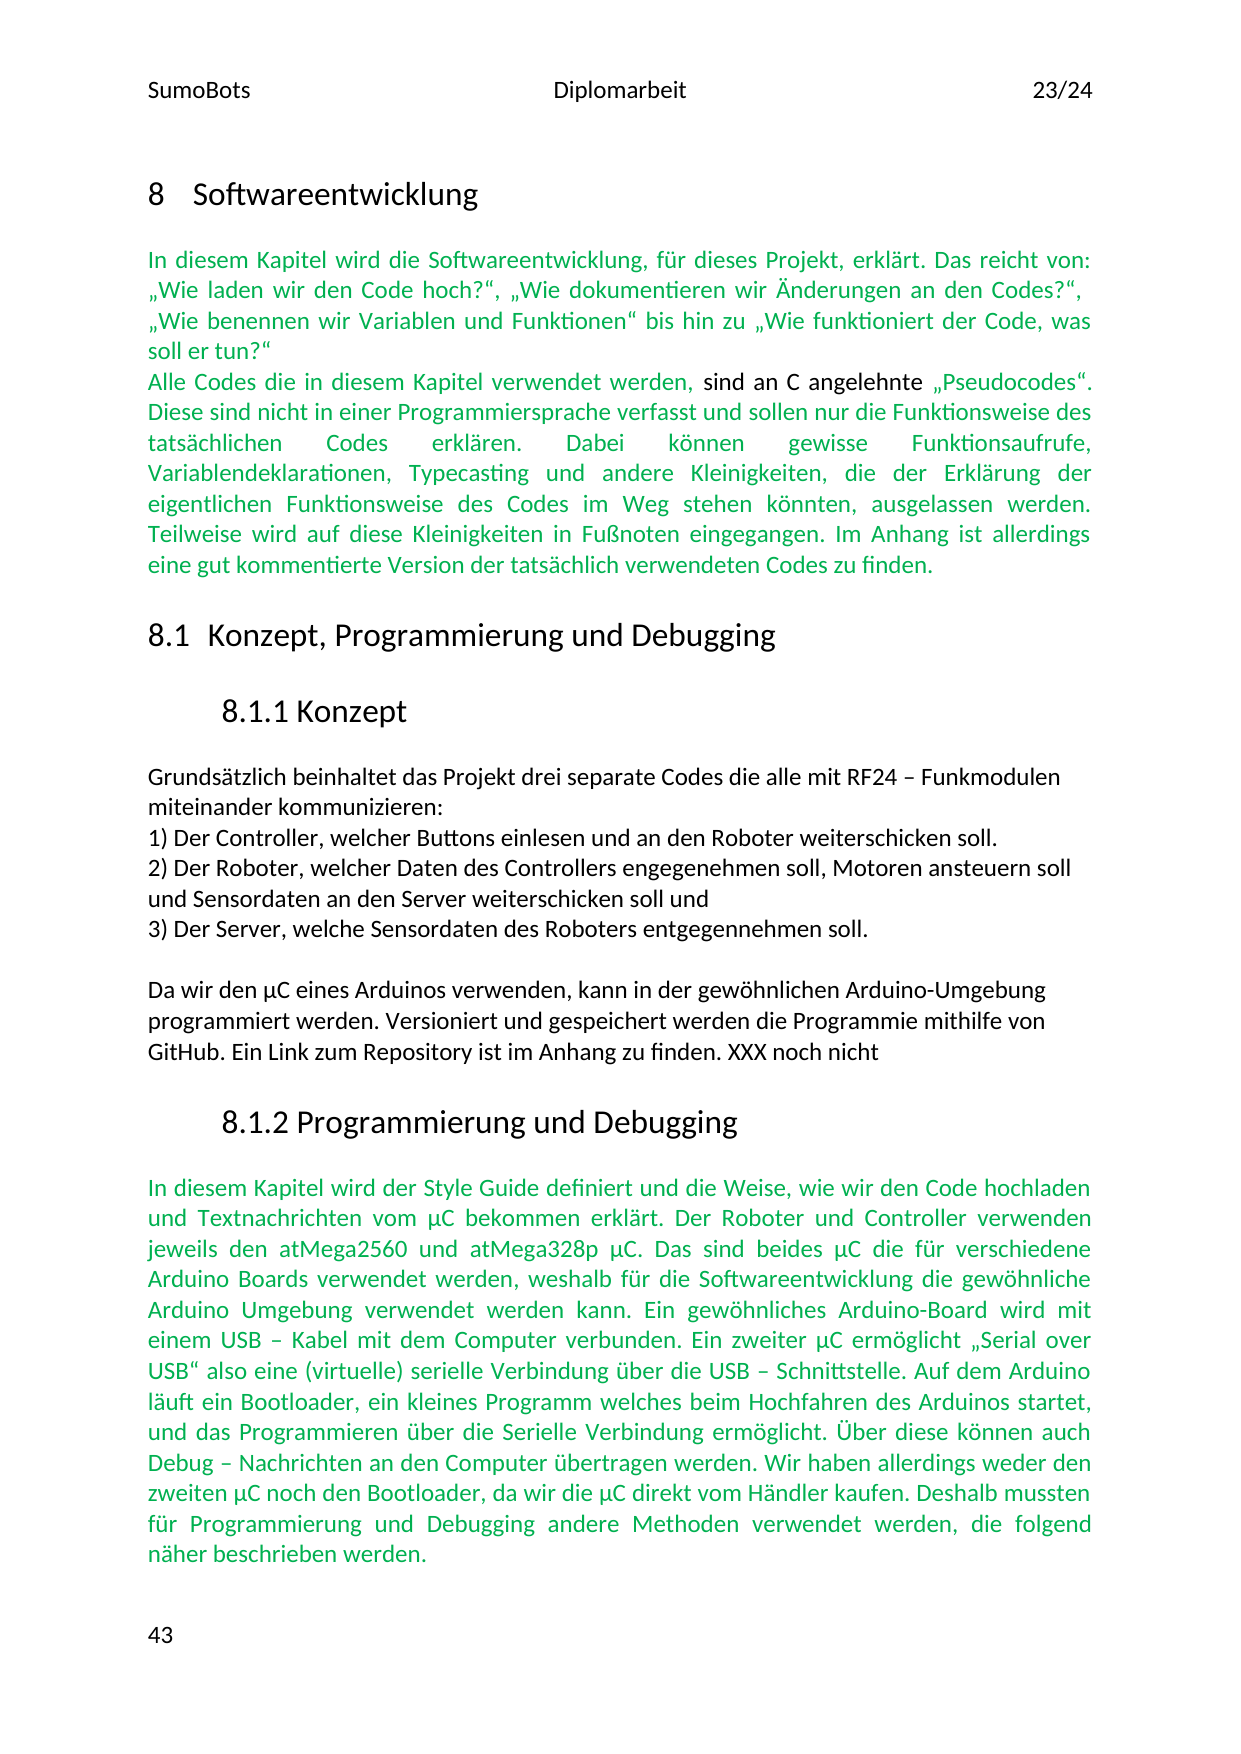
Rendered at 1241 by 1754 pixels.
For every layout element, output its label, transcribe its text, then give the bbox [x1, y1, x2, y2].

subtitle Softwareentwicklung [148, 173, 1093, 213]
text Da wir den µC eines Arduinos verwenden, kann in der gewöhnlichen Arduino-Umgebung programmiert werden. Versioniert und gespeichert werden die Programmie mithilfe von GitHub. Ein Link zum Repository ist im Anhang zu finden. XXX noch nicht [148, 974, 1093, 1066]
text Grundsätzlich beinhaltet das Projekt drei separate Codes die alle mit RF24 – Funkmodulen miteinander kommunizieren: [148, 761, 1093, 822]
subtitle Konzept, Programmierung und Debugging [148, 614, 1093, 655]
text 2) Der Roboter, welcher Daten des Controllers engegenehmen soll, Motoren ansteuern soll und Sensordaten an den Server weiterschicken soll und [148, 852, 1093, 913]
text Alle Codes die in diesem Kapitel verwendet werden, sind an C angelehnte „Pseudocodes“. Diese sind nicht in einer Programmiersprache verfasst und sollen nur die Funktionsweise des tatsächlichen Codes erklären. Dabei können gewisse Funktionsaufrufe, Variablendeklarationen, Typecasting und andere Kleinigkeiten, die der Erklärung der eigentlichen Funktionsweise des Codes im Weg stehen könnten, ausgelassen werden. Teilweise wird auf diese Kleinigkeiten in Fußnoten eingegangen. Im Anhang ist allerdings eine gut kommentierte Version der tatsächlich verwendeten Codes zu finden. [148, 366, 1093, 579]
text 3) Der Server, welche Sensordaten des Roboters entgegennehmen soll. [148, 913, 1093, 944]
text 1) Der Controller, welcher Buttons einlesen und an den Roboter weiterschicken soll. [148, 822, 1093, 852]
subtitle Konzept [221, 690, 1093, 730]
text In diesem Kapitel wird der Style Guide definiert und die Weise, wie wir den Code hochladen und Textnachrichten vom µC bekommen erklärt. Der Roboter und Controller verwenden jeweils den atMega2560 und atMega328p µC. Das sind beides µC die für verschiedene Arduino Boards verwendet werden, weshalb für die Softwareentwicklung die gewöhnliche Arduino Umgebung verwendet werden kann. Ein gewöhnliches Arduino-Board wird mit einem USB – Kabel mit dem Computer verbunden. Ein zweiter µC ermöglicht „Serial over USB“ also eine (virtuelle) serielle Verbindung über die USB – Schnittstelle. Auf dem Arduino läuft ein Bootloader, ein kleines Programm welches beim Hochfahren des Arduinos startet, und das Programmieren über die Serielle Verbindung ermöglicht. Über diese können auch Debug – Nachrichten an den Computer übertragen werden. Wir haben allerdings weder den zweiten µC noch den Bootloader, da wir die µC direkt vom Händler kaufen. Deshalb mussten für Programmierung und Debugging andere Methoden verwendet werden, die folgend näher beschrieben werden. [148, 1172, 1093, 1569]
subtitle Programmierung und Debugging [221, 1101, 1093, 1142]
text In diesem Kapitel wird die Softwareentwicklung, für dieses Projekt, erklärt. Das reicht von: „Wie laden wir den Code hoch?“, „Wie dokumentieren wir Änderungen an den Codes?“, „Wie benennen wir Variablen und Funktionen“ bis hin zu „Wie funktioniert der Code, was soll er tun?“ [148, 244, 1093, 366]
